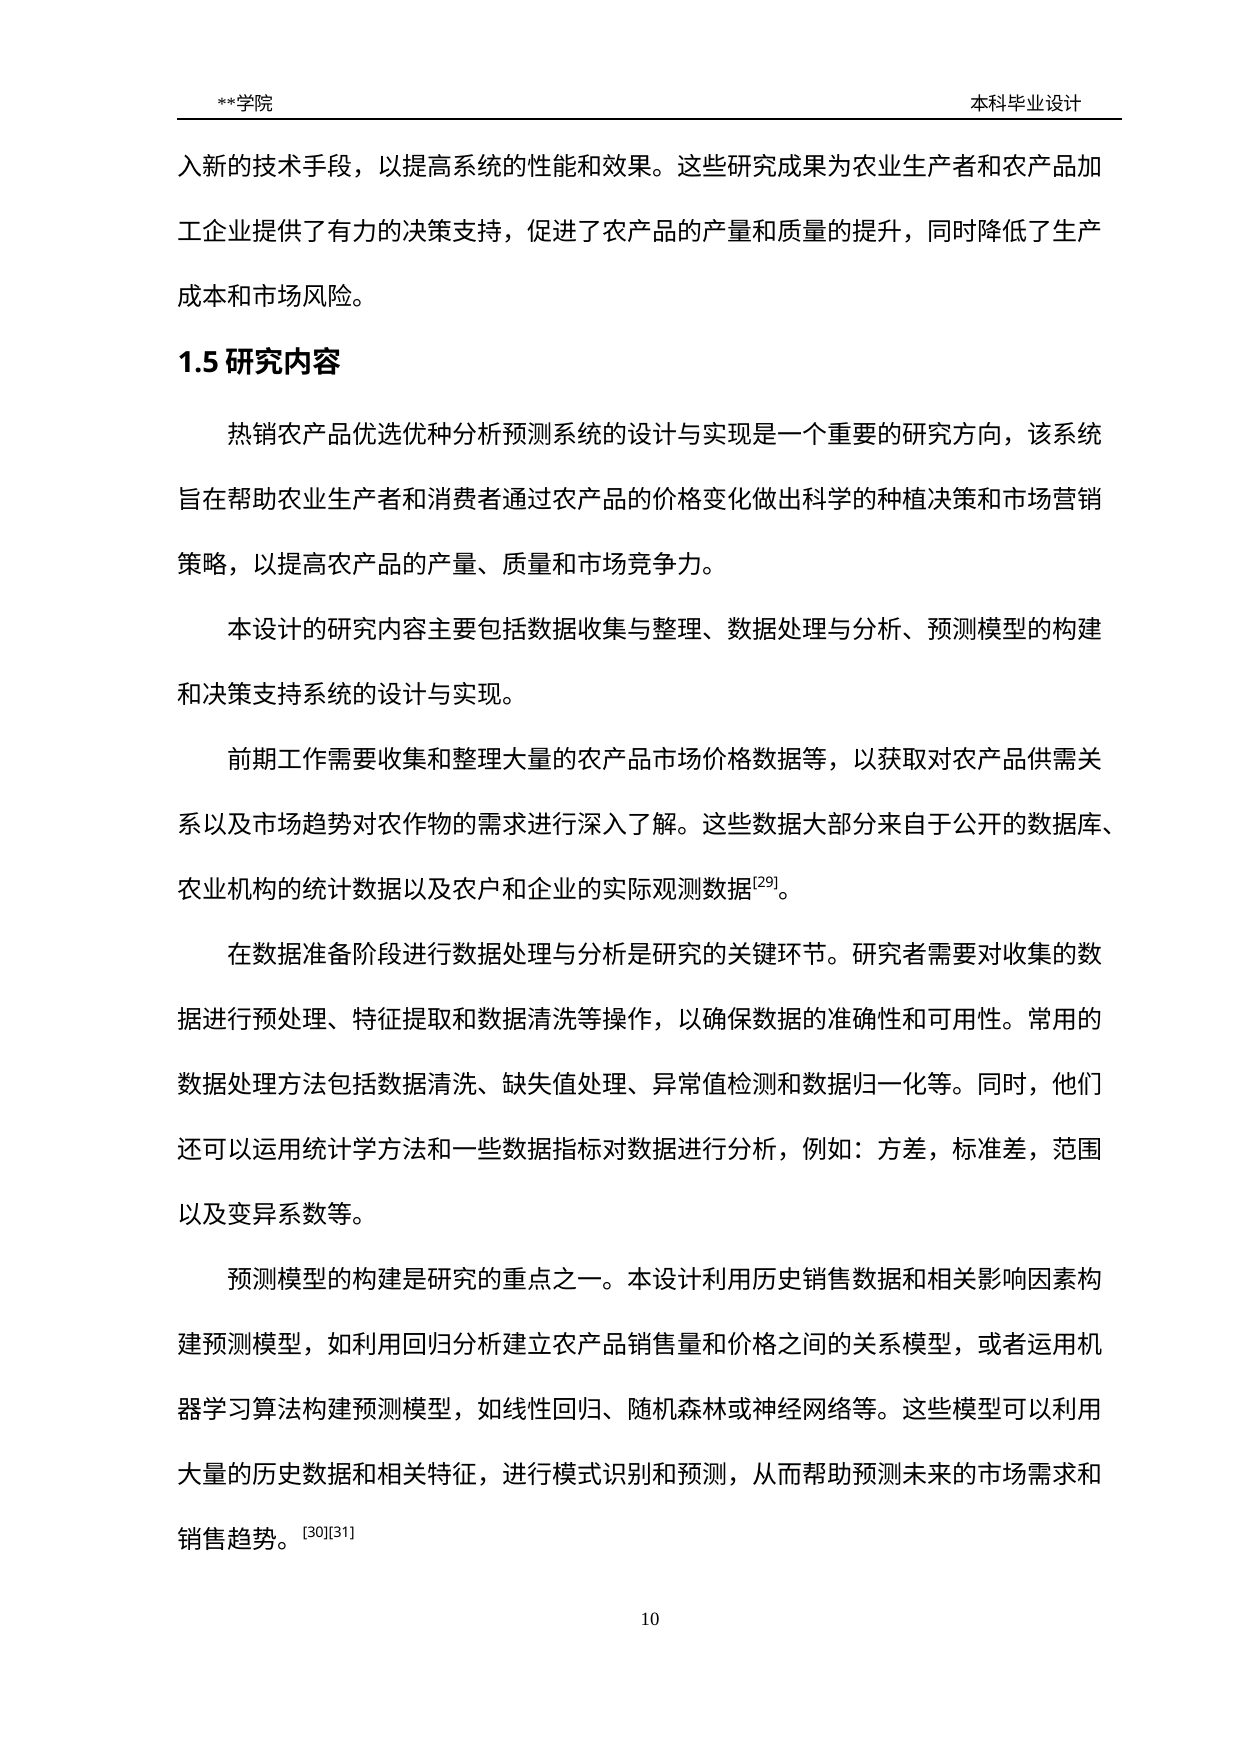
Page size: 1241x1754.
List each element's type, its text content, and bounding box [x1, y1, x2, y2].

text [177, 132, 1122, 327]
text 在数据准备阶段进行数据处理与分析是研究的关键环节。研究者需要对收集的数据进行预处理、特征提取和数据清洗等操作，以确保数据的准确性和可用性。常用的数据处理方法包括数据清洗、缺失值处理、异常值检测和数据归一化等。同时，他们还可以运用统计学方法和一些数据指标对数据进行分析，例如：方差，标准差，范围以及变异系数等。 [177, 921, 1122, 1246]
text 前期工作需要收集和整理大量的农产品市场价格数据等，以获取对农产品供需关系以及市场趋势对农作物的需求进行深入了解。这些数据大部分来自于公开的数据库、农业机构的统计数据以及农户和企业的实际观测数据[29]。 [177, 726, 1122, 921]
text 热销农产品优选优种分析预测系统的设计与实现是一个重要的研究方向，该系统旨在帮助农业生产者和消费者通过农产品的价格变化做出科学的种植决策和市场营销策略，以提高农产品的产量、质量和市场竞争力。 [177, 401, 1122, 596]
text 预测模型的构建是研究的重点之一。本设计利用历史销售数据和相关影响因素构建预测模型，如利用回归分析建立农产品销售量和价格之间的关系模型，或者运用机器学习算法构建预测模型，如线性回归、随机森林或神经网络等。这些模型可以利用大量的历史数据和相关特征，进行模式识别和预测，从而帮助预测未来的市场需求和销售趋势。[30][31] [177, 1246, 1122, 1571]
text 1.5研究内容 [177, 327, 1122, 392]
text 本设计的研究内容主要包括数据收集与整理、数据处理与分析、预测模型的构建和决策支持系统的设计与实现。 [177, 596, 1122, 726]
